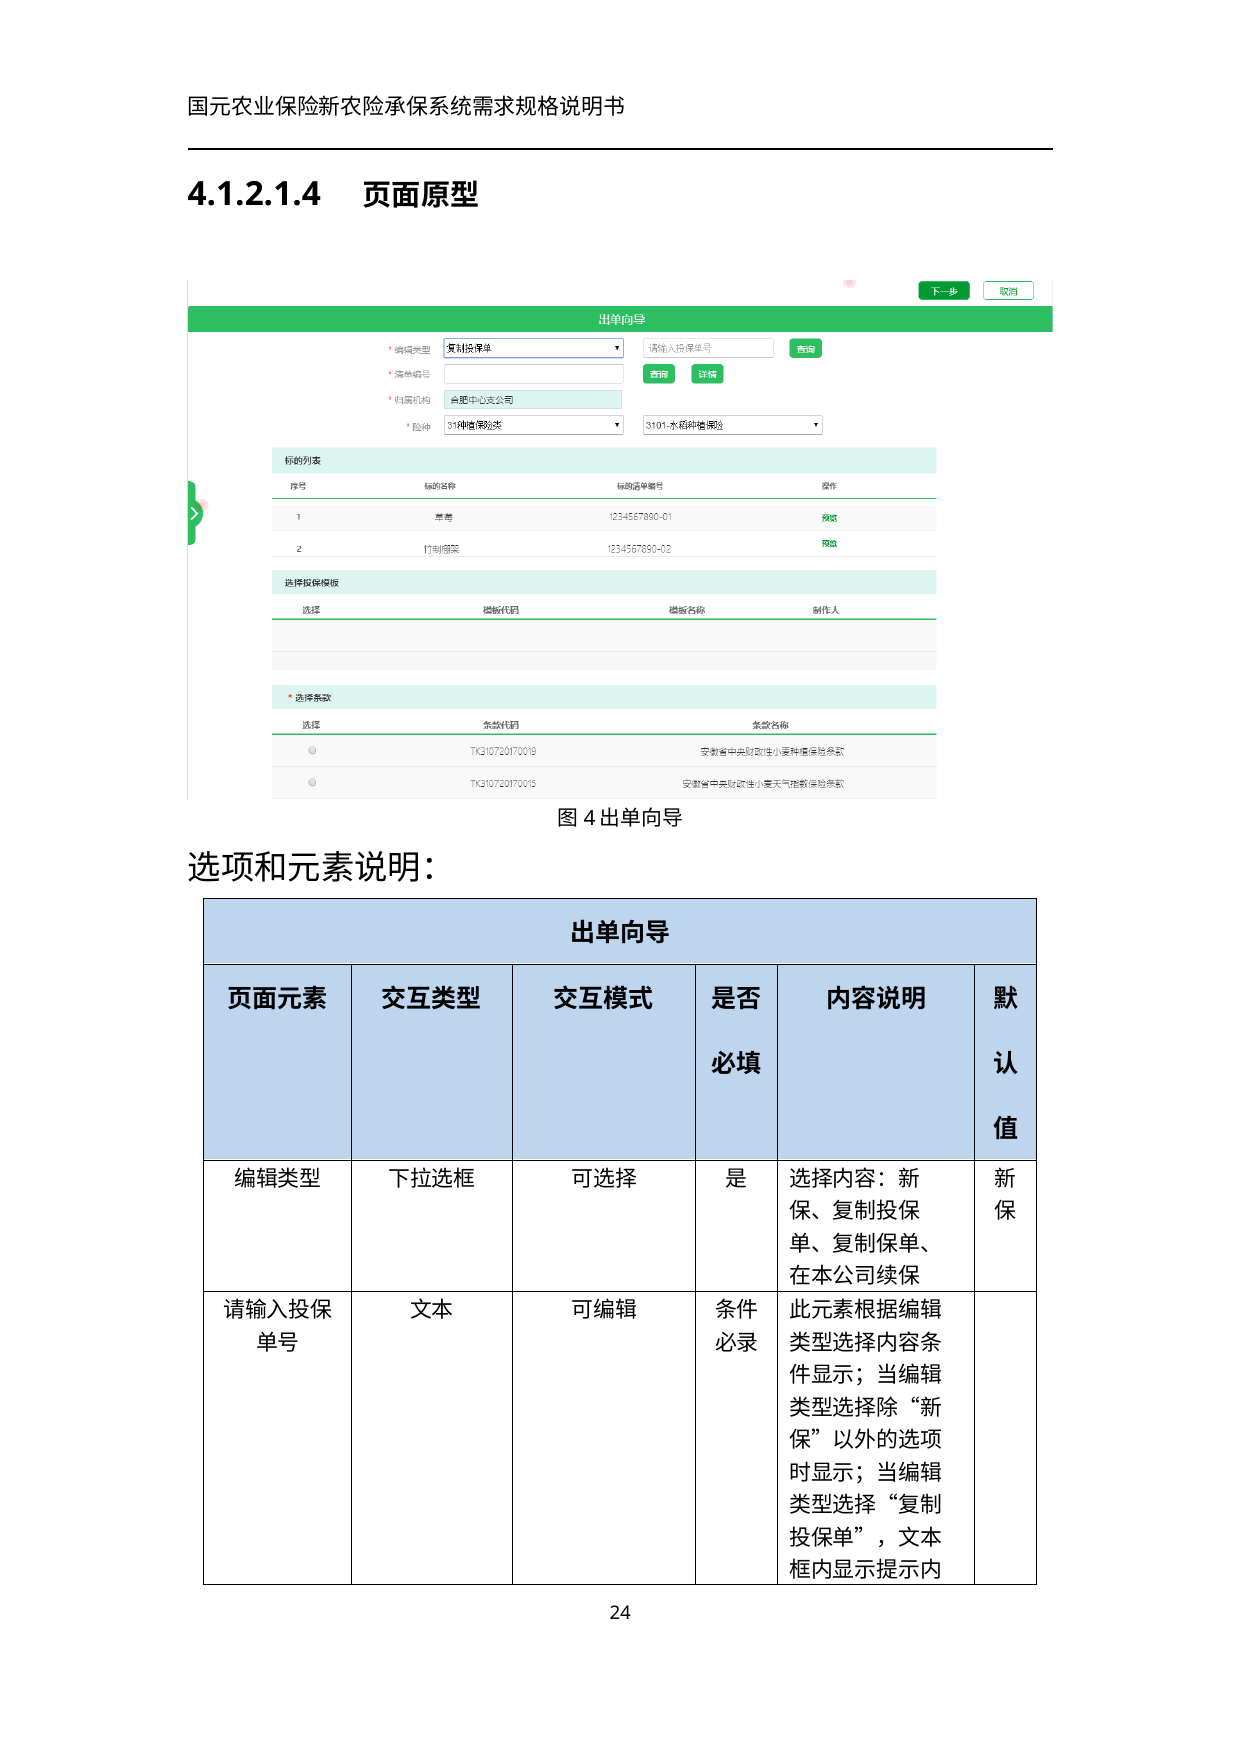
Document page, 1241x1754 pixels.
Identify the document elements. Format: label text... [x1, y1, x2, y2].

table_cell 可编辑 [513, 1292, 695, 1584]
table_cell 选择内容：新保、复制投保单、复制保单、在本公司续保 [778, 1161, 974, 1291]
table_cell 编辑类型 [204, 1161, 351, 1291]
table_cell 内容说明 [778, 965, 974, 1159]
table_cell 下拉选框 [352, 1161, 512, 1291]
table_cell 文本 [352, 1292, 512, 1584]
table_cell 默认值 [975, 965, 1036, 1159]
text 选项和元素说明： [187, 832, 1053, 897]
table_cell 条件必录 [696, 1292, 777, 1584]
table_cell 是 [696, 1161, 777, 1291]
table_cell 新保 [975, 1161, 1036, 1291]
table_header 出单向导 [204, 899, 1036, 963]
table_cell 交互模式 [513, 965, 695, 1159]
subtitle 页面原型 [187, 160, 1053, 225]
table_cell 是否必填 [696, 965, 777, 1159]
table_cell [778, 1292, 974, 1584]
table_cell [975, 1292, 1036, 1584]
text 图 4出单向导 [187, 800, 1053, 832]
picture [187, 280, 1053, 800]
table_cell 请输入投保单号 [204, 1292, 351, 1584]
table_cell 可选择 [513, 1161, 695, 1291]
table_cell 交互类型 [352, 965, 512, 1159]
table_cell 页面元素 [204, 965, 351, 1159]
